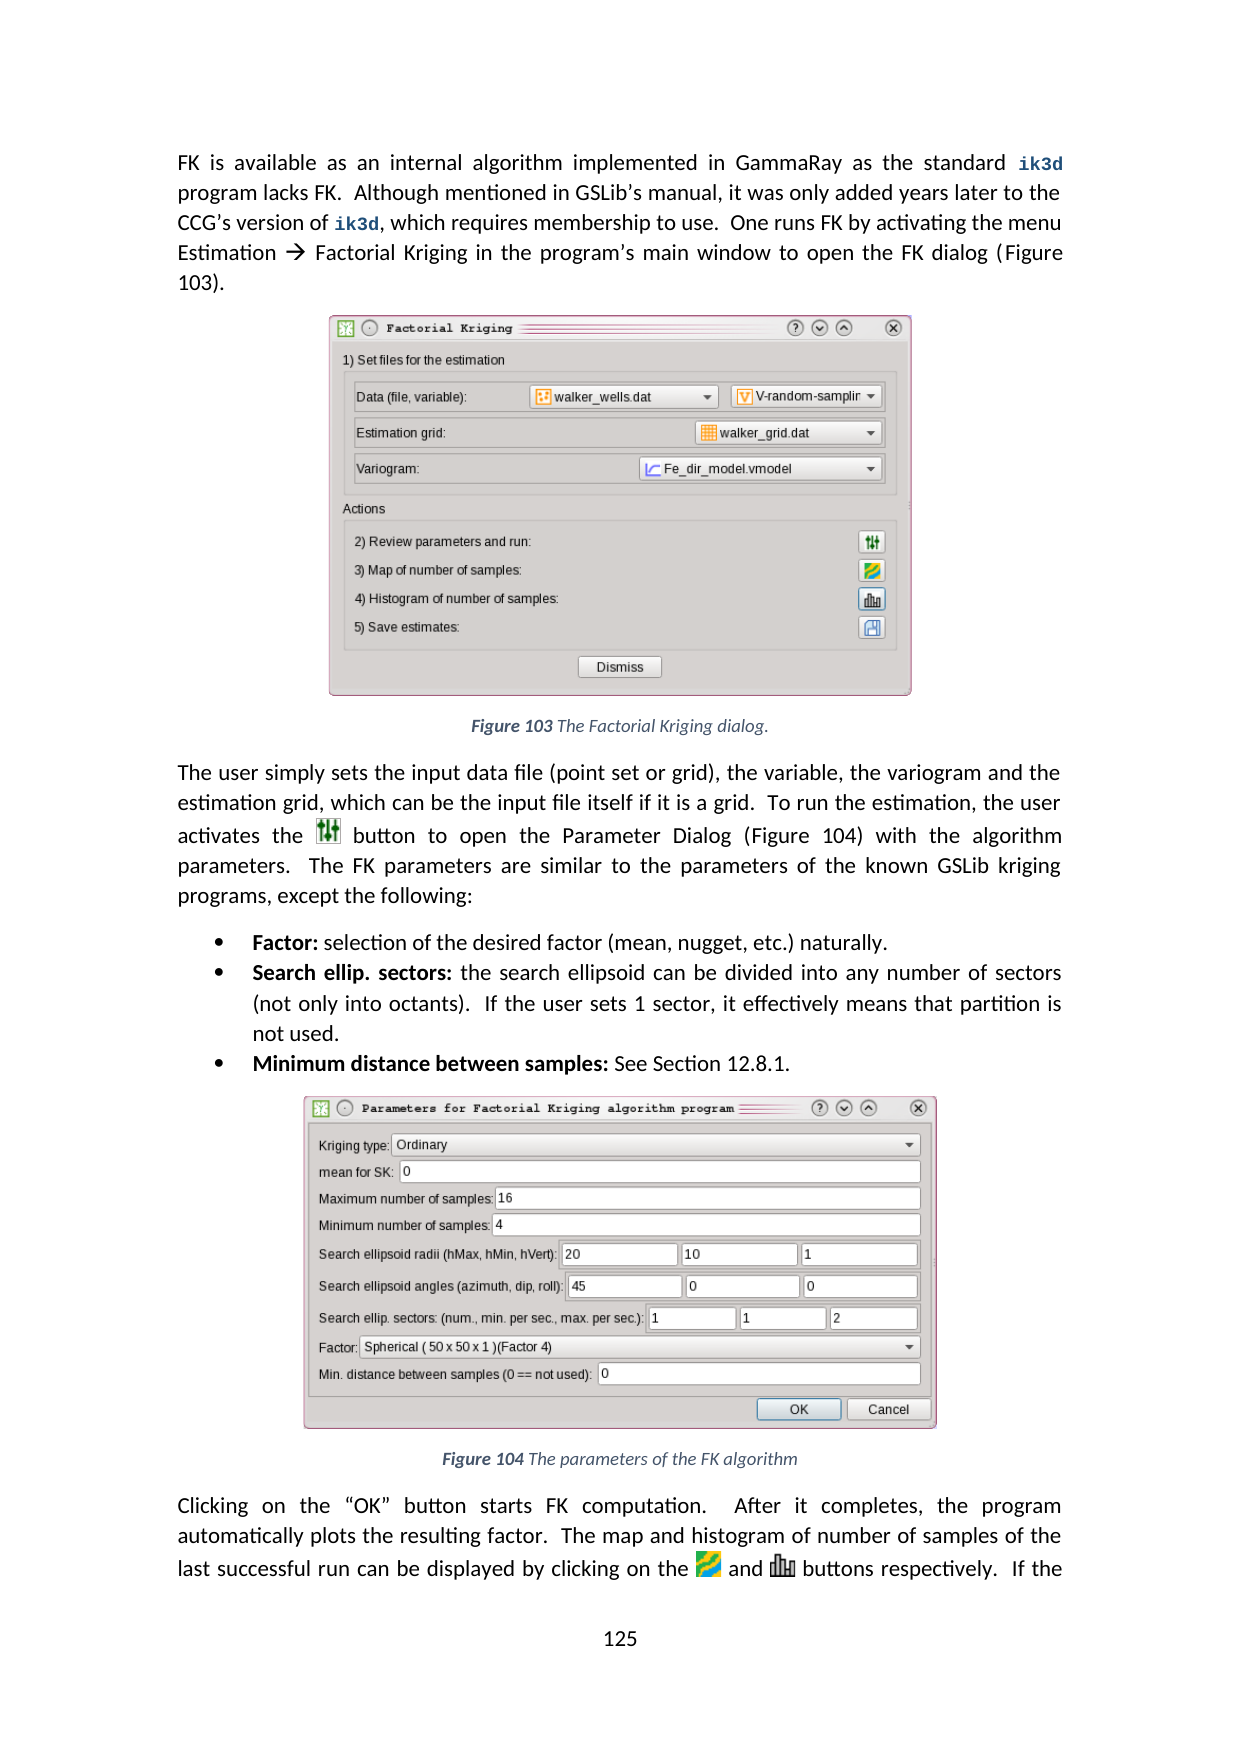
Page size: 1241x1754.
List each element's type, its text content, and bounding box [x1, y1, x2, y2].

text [177, 1491, 1063, 1582]
picture [696, 1551, 722, 1577]
list Factor: selection of the desired factor (mean, nugget, etc.) naturally. [215, 928, 1063, 956]
picture [770, 1551, 796, 1577]
picture [712, 1570, 722, 1577]
list Minimum distance between samples: See Section 12.8.1. [215, 1049, 1063, 1077]
list Search ellip. sectors: the search ellipsoid can be divided into any number of sectors (not only into octants). If the user sets 1 sector, it effectively means that partition is not used. [215, 958, 1063, 1047]
picture [328, 315, 912, 696]
picture [303, 1096, 937, 1429]
picture [317, 819, 340, 843]
